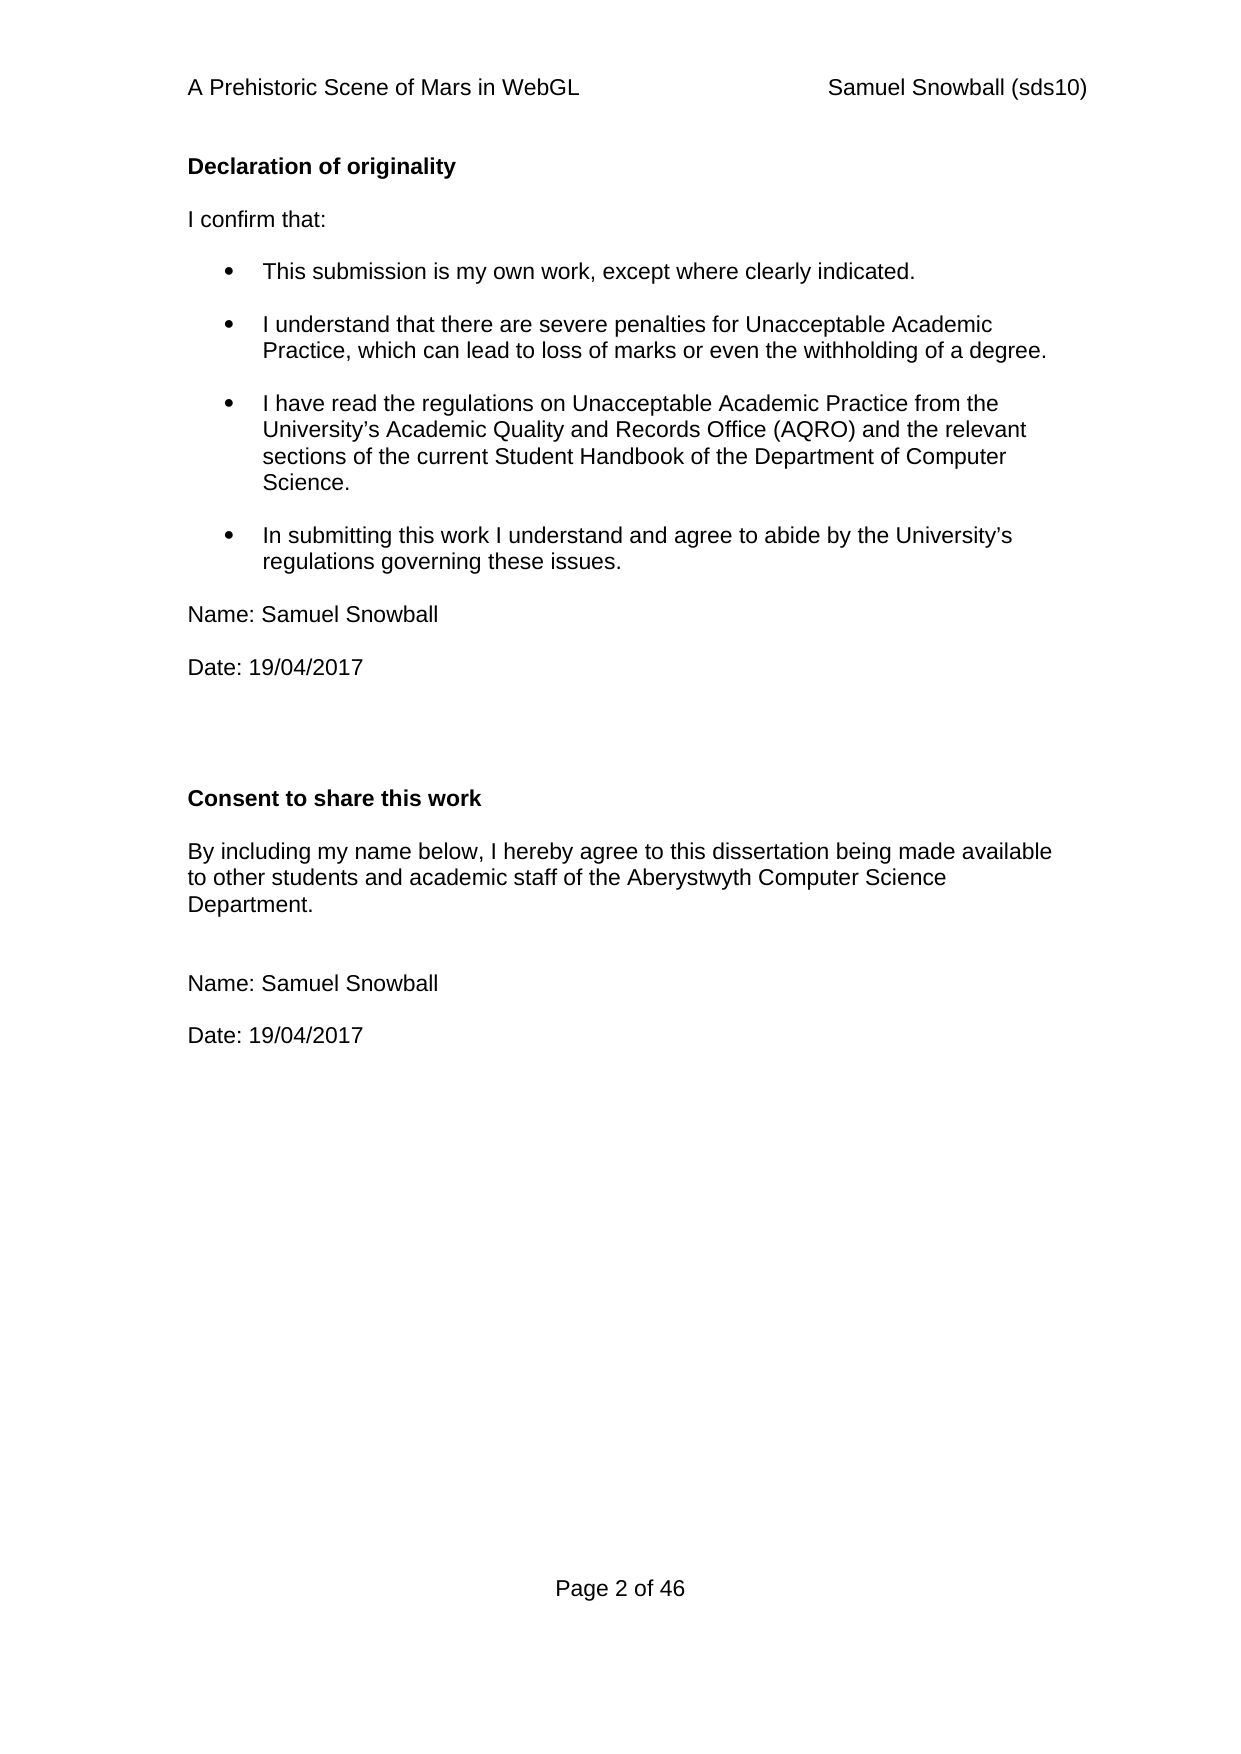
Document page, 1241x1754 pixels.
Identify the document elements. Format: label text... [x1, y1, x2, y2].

text Date: 19/04/2017 [187, 653, 1053, 680]
text Declaration of originality [187, 153, 1053, 179]
text By including my name below, I hereby agree to this dissertation being made available to other students and academic staff of the Aberystwyth Computer Science Department. [187, 838, 1053, 917]
text I confirm that: [187, 206, 1053, 258]
text Date: 19/04/2017 [187, 1022, 1053, 1049]
text Name: Samuel Snowball [187, 601, 1053, 627]
text Consent to share this work [187, 785, 1053, 812]
list I understand that there are severe penalties for Unacceptable Academic Practice, which can lead to loss of marks or even the withholding of a degree. [225, 311, 1053, 364]
list I have read the regulations on Unacceptable Academic Practice from the University’s Academic Quality and Records Office (AQRO) and the relevant sections of the current Student Handbook of the Department of Computer Science. [225, 390, 1053, 495]
text Name: Samuel Snowball [187, 970, 1053, 996]
list This submission is my own work, except where clearly indicated. [225, 258, 1053, 284]
list In submitting this work I understand and agree to abide by the University’s regulations governing these issues. [225, 522, 1053, 574]
